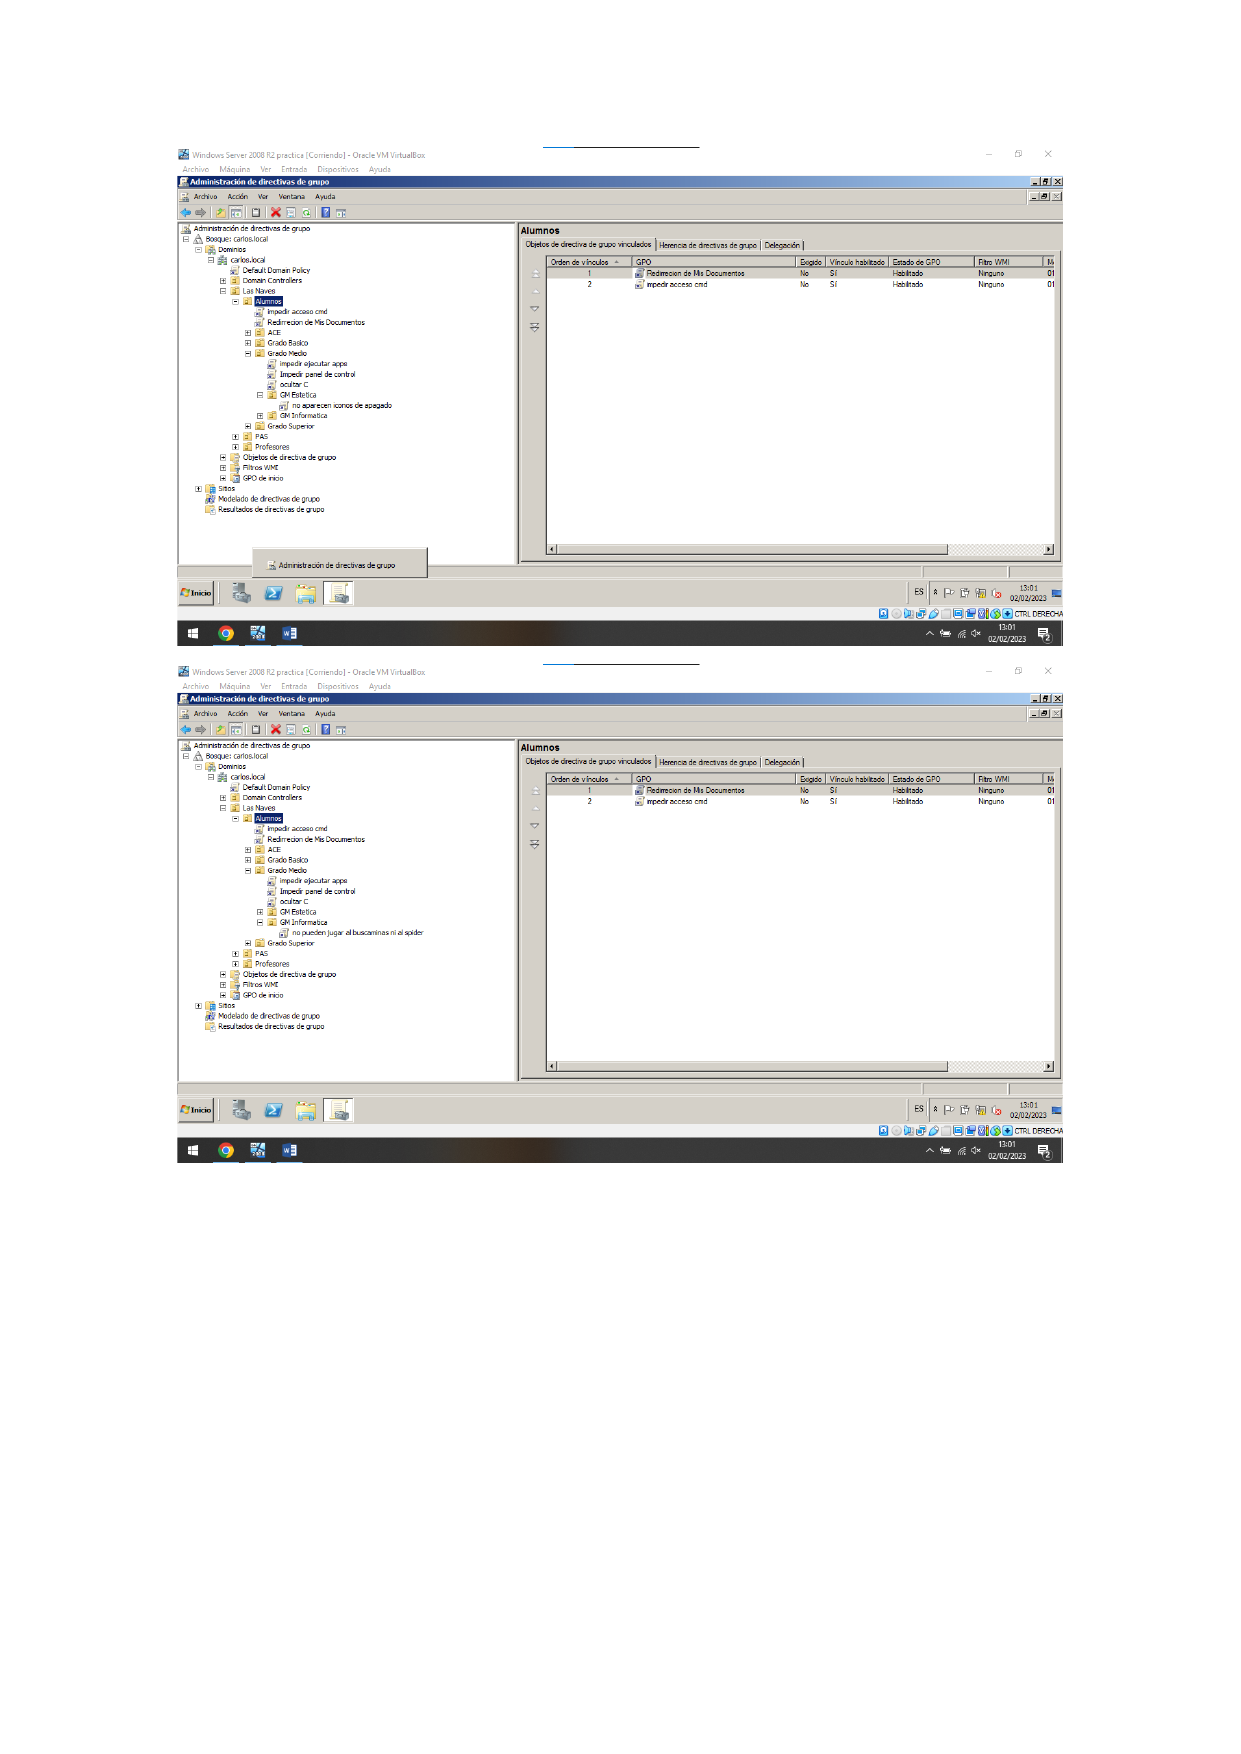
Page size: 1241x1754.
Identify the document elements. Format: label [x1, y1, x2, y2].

picture [177, 147, 1063, 646]
picture [177, 664, 1063, 1163]
